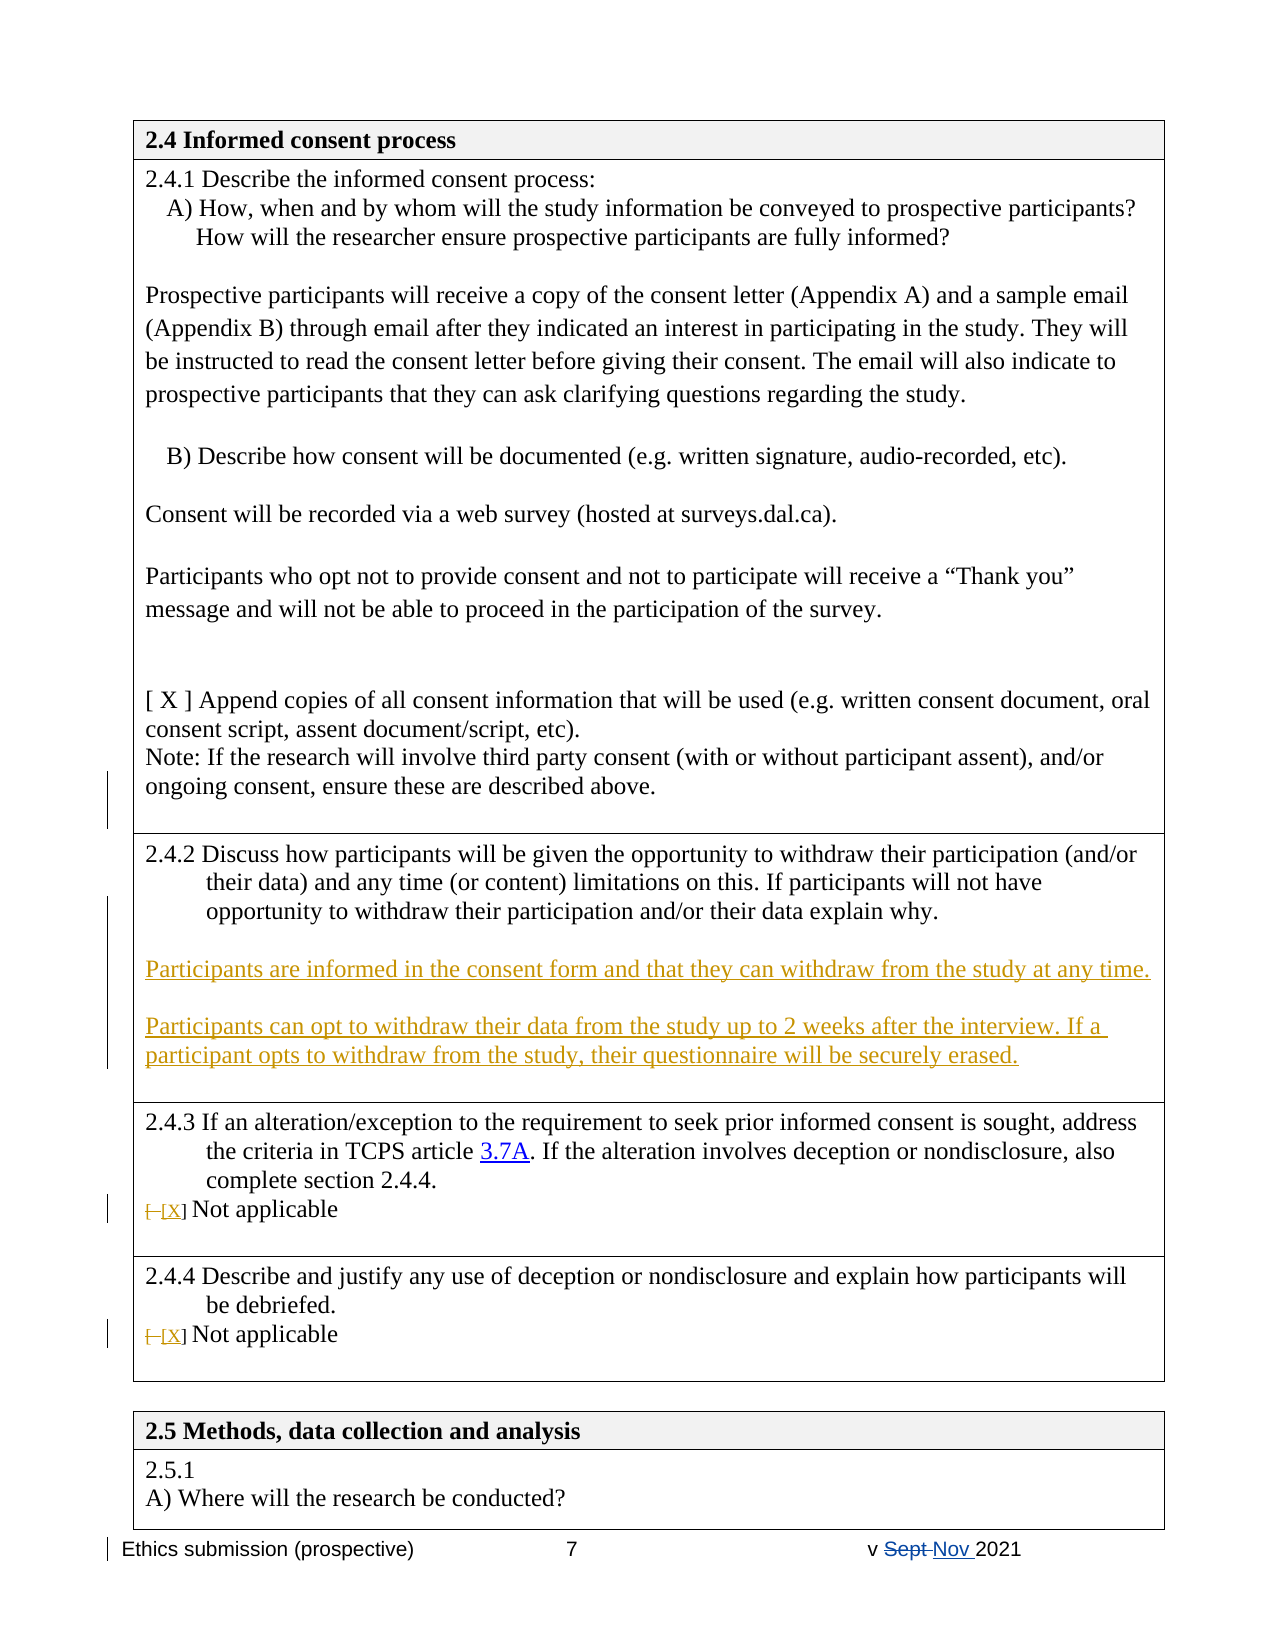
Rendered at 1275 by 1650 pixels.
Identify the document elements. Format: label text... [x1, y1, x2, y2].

table_header 2.4 Informed consent process [134, 121, 1164, 159]
table_cell 2.4.3 If an alteration/exception to the requirement to seek prior informed consent is sought, address the criteria in TCPS article 3.7A. If the alteration involves deception or nondisclosure, also complete section 2.4.4. ] Not applicable [134, 1103, 1164, 1256]
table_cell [134, 1450, 1164, 1529]
table_header 2.5 Methods, data collection and analysis [134, 1412, 1164, 1449]
table_cell 2.4.1 Describe the informed consent process: A) How, when and by whom will the study information be conveyed to prospective participants? How will the researcher ensure prospective participants are fully informed? Prospective participants will receive a copy of the consent letter (Appendix A) and a sample email (Appendix B) through email after they indicated an interest in participating in the study. They will be instructed to read the consent letter before giving their consent. The email will also indicate to prospective participants that they can ask clarifying questions regarding the study. B) Describe how consent will be documented (e.g. written signature, audio-recorded, etc). Consent will be recorded via a web survey (hosted at surveys.dal.ca). Participants who opt not to provide consent and not to participate will receive a “Thank you” message and will not be able to proceed in the participation of the survey. [ X ] Append copies of all consent information that will be used (e.g. written consent document, oral consent script, assent document/script, etc). Note: If the research will involve third party consent (with or without participant assent), and/or ongoing consent, ensure these are described above. [134, 160, 1164, 833]
table_cell 2.4.4 Describe and justify any use of deception or nondisclosure and explain how participants will be debriefed. ] Not applicable [134, 1257, 1164, 1381]
table_cell 2.4.2 Discuss how participants will be given the opportunity to withdraw their participation (and/or their data) and any time (or content) limitations on this. If participants will not have opportunity to withdraw their participation and/or their data explain why. [134, 834, 1164, 1102]
